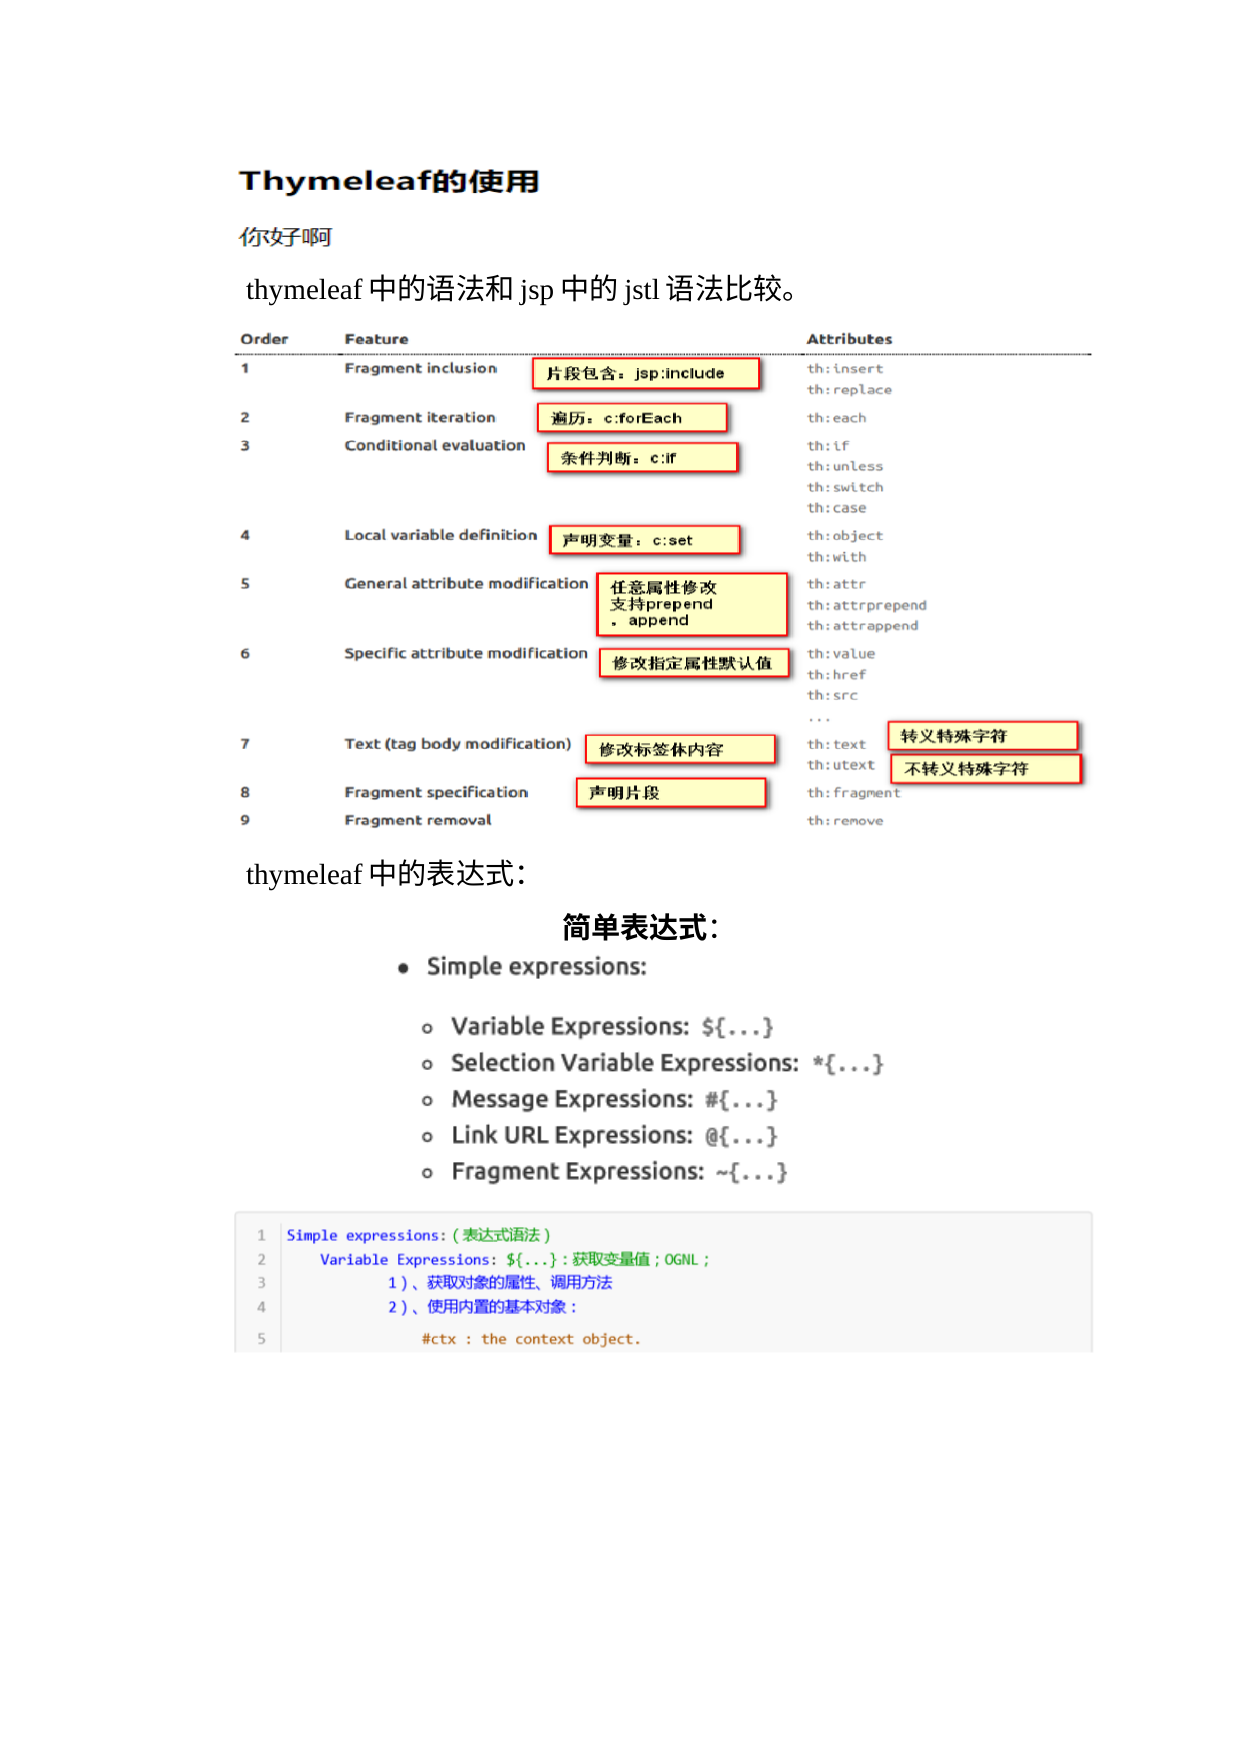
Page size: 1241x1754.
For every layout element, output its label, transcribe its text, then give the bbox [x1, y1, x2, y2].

text thymeleaf中的表达式： [187, 839, 1053, 904]
picture [231, 162, 569, 255]
picture [231, 1206, 1097, 1357]
text 简单表达式： [187, 904, 1053, 947]
picture [231, 319, 1097, 834]
text thymeleaf中的语法和jsp中的jstl语法比较。 [187, 254, 1053, 319]
picture [392, 946, 892, 1194]
